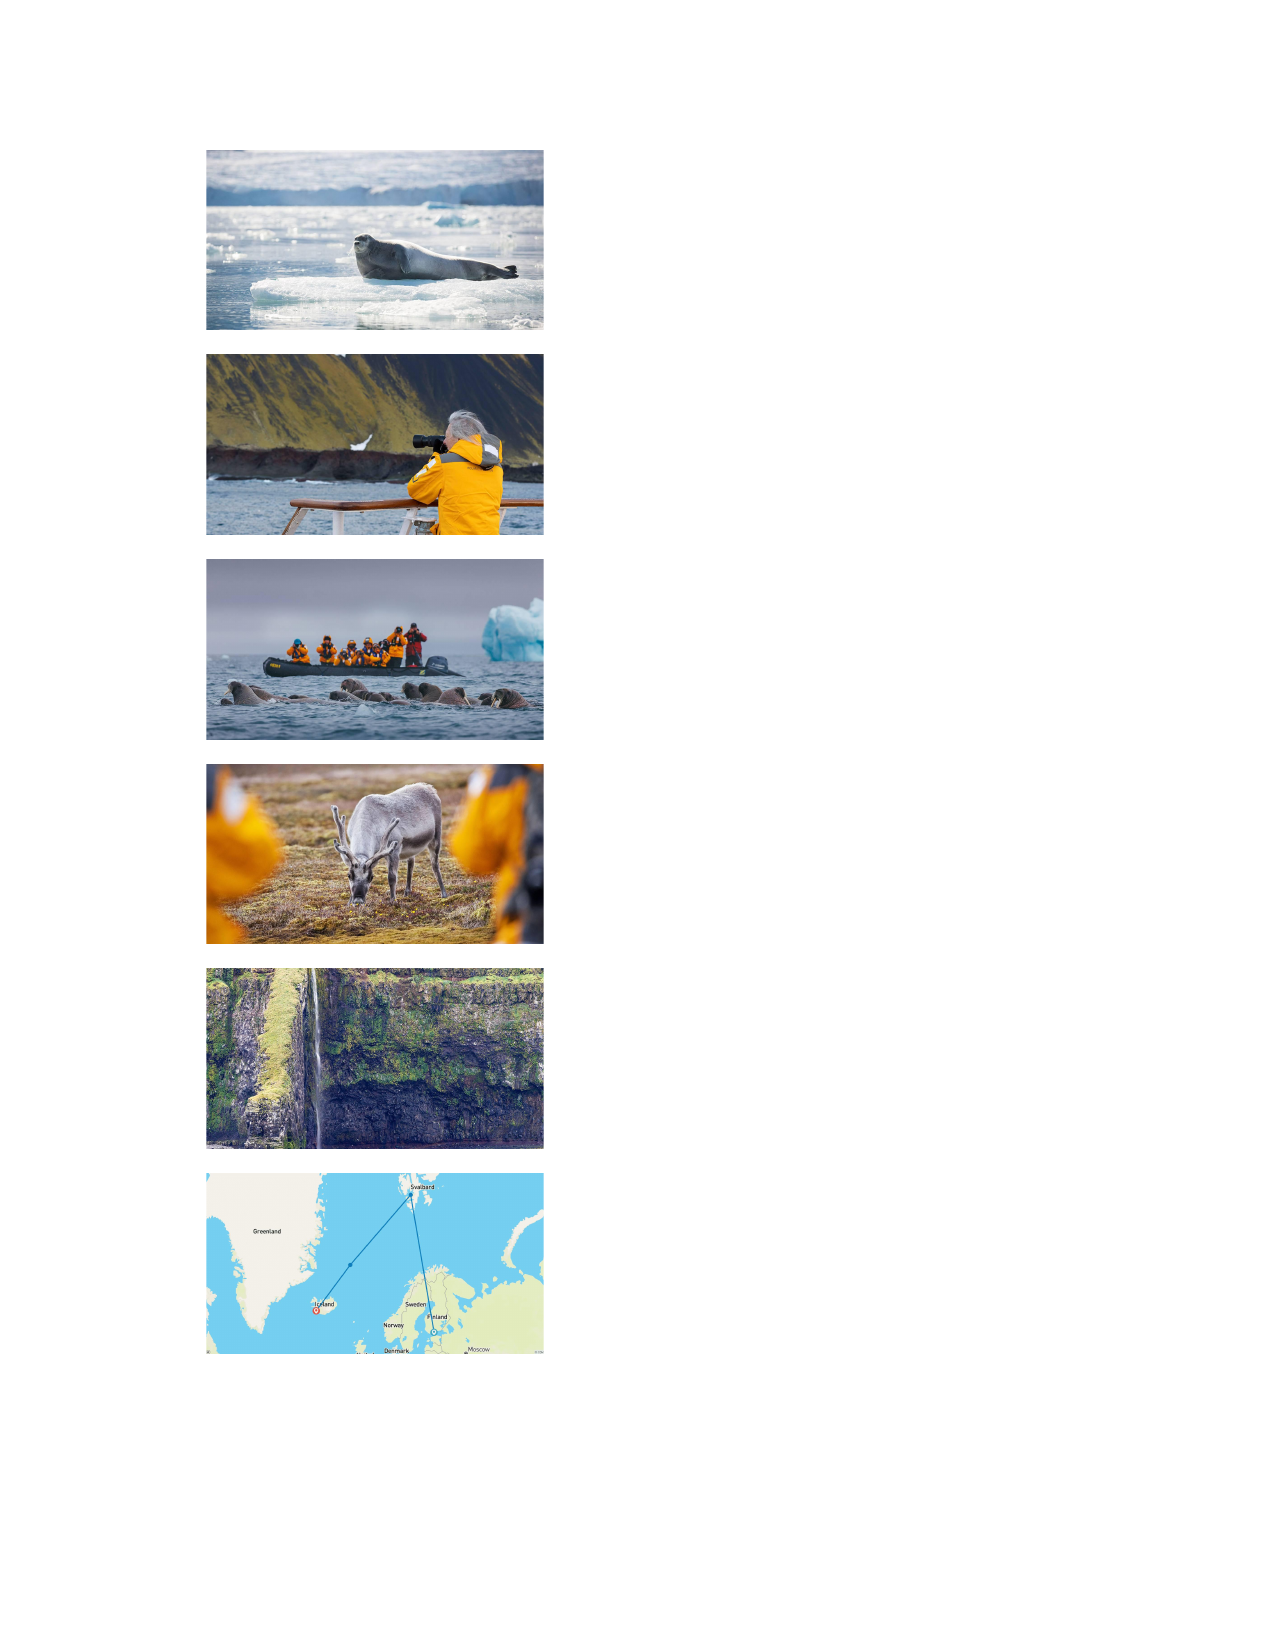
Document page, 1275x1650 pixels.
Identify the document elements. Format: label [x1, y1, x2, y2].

picture [206, 150, 544, 330]
picture [206, 968, 544, 1149]
picture [206, 559, 544, 740]
picture [206, 1173, 544, 1354]
picture [206, 354, 544, 535]
picture [206, 764, 544, 944]
